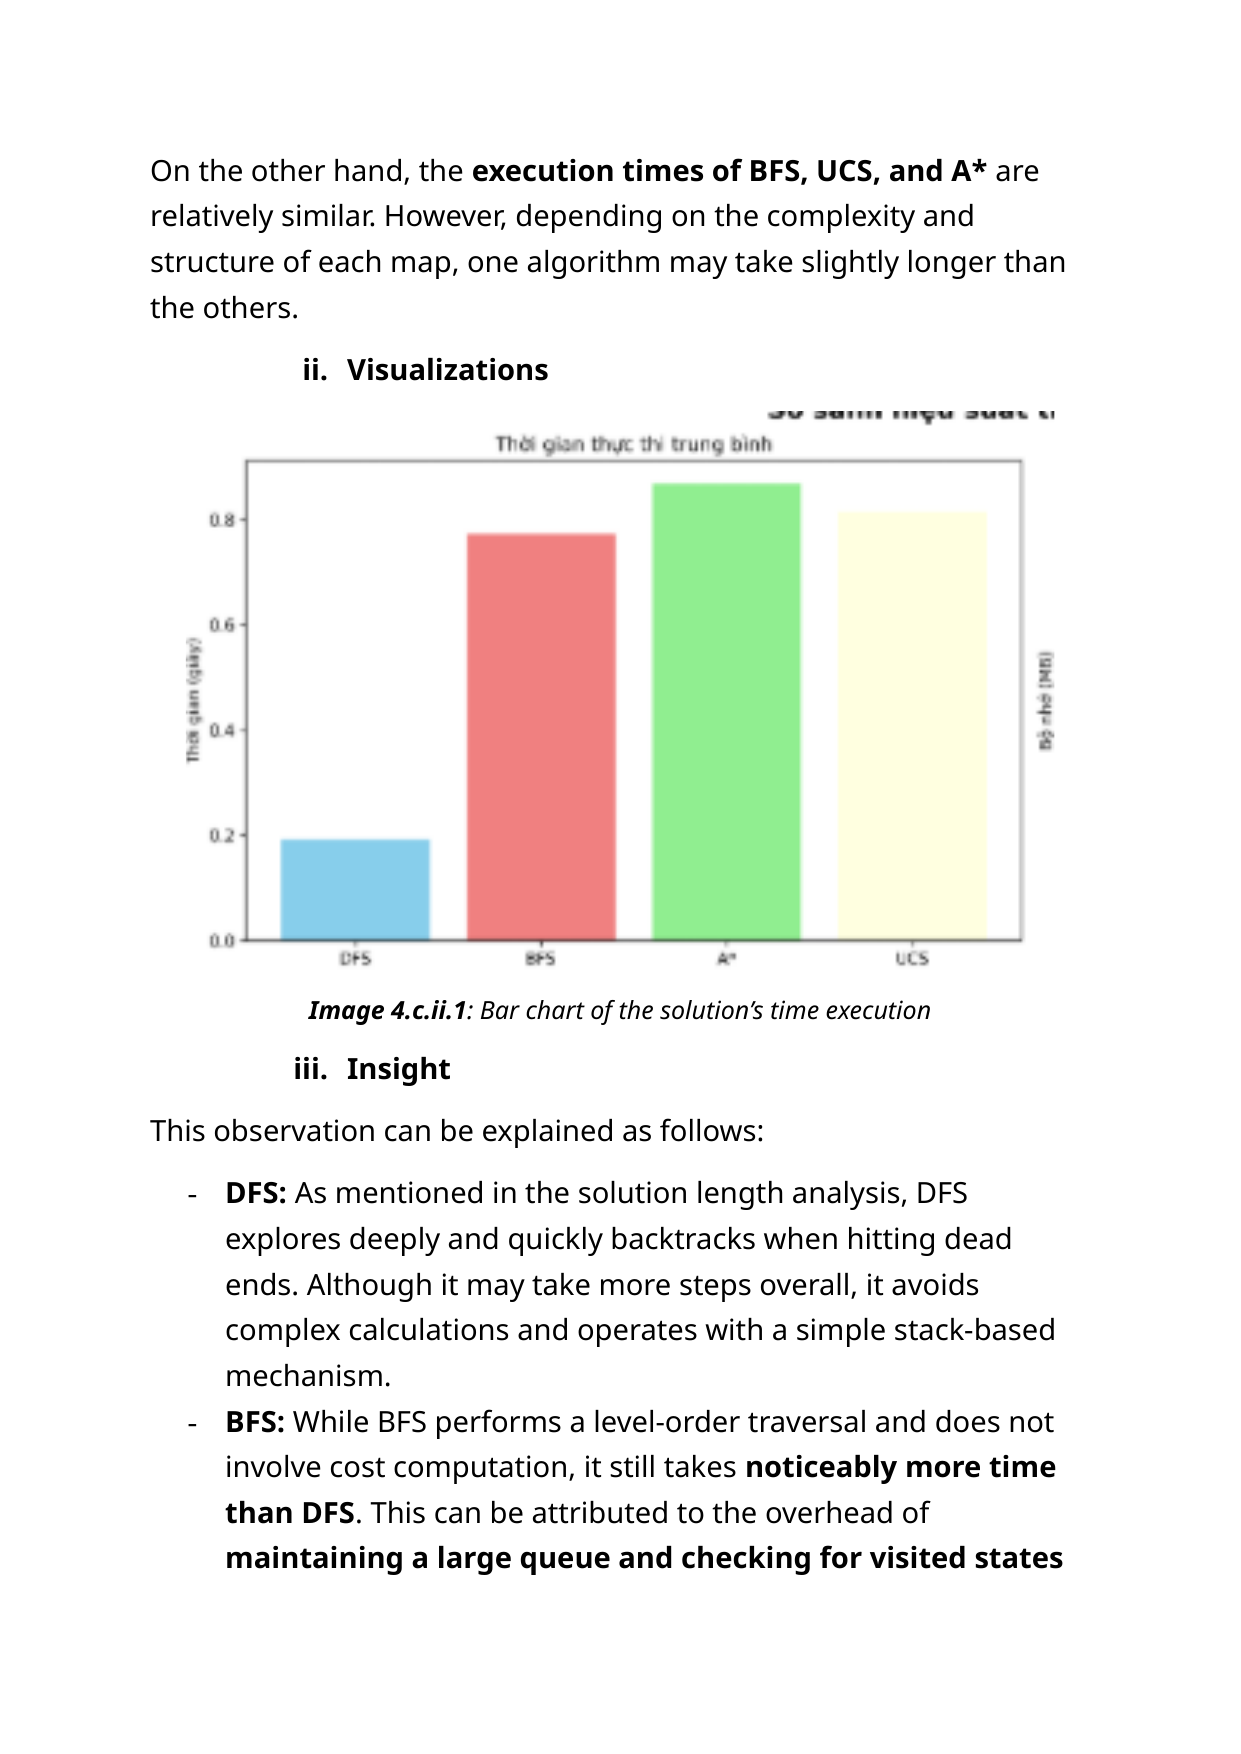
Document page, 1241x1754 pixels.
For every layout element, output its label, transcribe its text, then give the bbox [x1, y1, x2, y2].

picture [185, 411, 1055, 972]
list Visualizations [328, 349, 1090, 389]
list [187, 1401, 1090, 1577]
list DFS: As mentioned in the solution length analysis, DFS explores deeply and quickly backtracks when hitting dead ends. Although it may take more steps overall, it avoids complex calculations and operates with a simple stack-based mechanism. [187, 1173, 1090, 1395]
text On the other hand, the execution times of BFS, UCS, and A* are relatively similar. However, depending on the complexity and structure of each map, one algorithm may take slightly longer than the others. [150, 150, 1090, 327]
list Insight [328, 1048, 1090, 1088]
text This observation can be explained as follows: [150, 1110, 1090, 1150]
text Image 4.c.ii.1: Bar chart of the solution’s time execution [150, 992, 1090, 1026]
